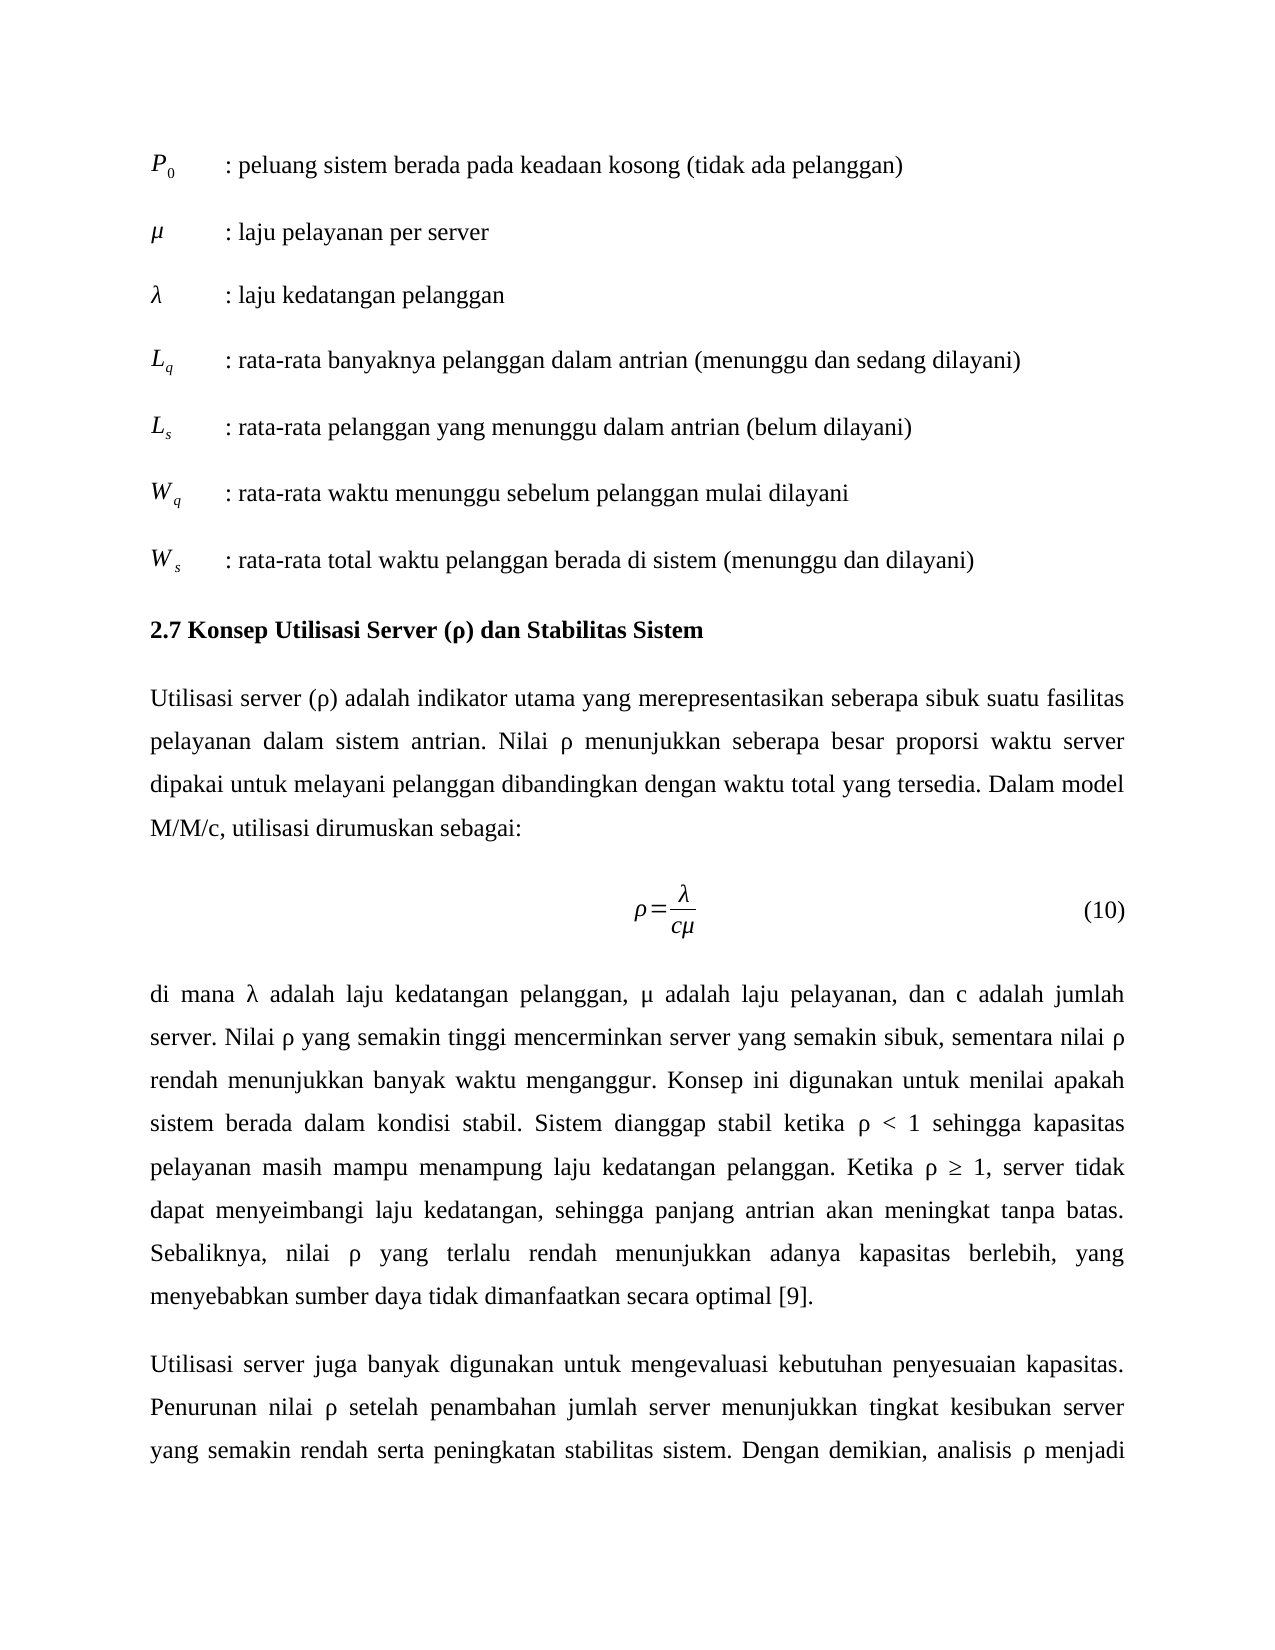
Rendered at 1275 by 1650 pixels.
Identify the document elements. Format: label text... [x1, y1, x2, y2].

text Utilisasi server (ρ) adalah indikator utama yang merepresentasikan seberapa sibuk suatu fasilitas pelayanan dalam sistem antrian. Nilai ρ menunjukkan seberapa besar proporsi waktu server dipakai untuk melayani pelanggan dibandingkan dengan waktu total yang tersedia. Dalam model M/M/c, utilisasi dirumuskan sebagai: [150, 683, 1125, 841]
text di mana λ adalah laju kedatangan pelanggan, μ adalah laju pelayanan, dan c adalah jumlah server. Nilai ρ yang semakin tinggi mencerminkan server yang semakin sibuk, sementara nilai ρ rendah menunjukkan banyak waktu menganggur. Konsep ini digunakan untuk menilai apakah sistem berada dalam kondisi stabil. Sistem dianggap stabil ketika ρ < 1 sehingga kapasitas pelayanan masih mampu menampung laju kedatangan pelanggan. Ketika ρ ≥ 1, server tidak dapat menyeimbangi laju kedatangan, sehingga panjang antrian akan meningkat tanpa batas. Sebaliknya, nilai ρ yang terlalu rendah menunjukkan adanya kapasitas berlebih, yang menyebabkan sumber daya tidak dimanfaatkan secara optimal. [150, 979, 1125, 1310]
text : rata-rata waktu menunggu sebelum pelanggan mulai dilayani [150, 478, 1125, 509]
text : laju pelayanan per server [150, 217, 1125, 245]
text 2.7 Konsep Utilisasi Server (ρ) dan Stabilitas Sistem [150, 615, 1125, 644]
text : peluang sistem berada pada keadaan kosong (tidak ada pelanggan) [150, 150, 1125, 181]
text : rata-rata total waktu pelanggan berada di sistem (menunggu dan dilayani) [150, 544, 1125, 576]
text (10) [150, 881, 1125, 940]
text : laju kedatangan pelanggan [150, 281, 1125, 309]
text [150, 1349, 1125, 1464]
text : rata-rata banyaknya pelanggan dalam antrian (menunggu dan sedang dilayani) [150, 345, 1125, 376]
text : rata-rata pelanggan yang menunggu dalam antrian (belum dilayani) [150, 411, 1125, 443]
